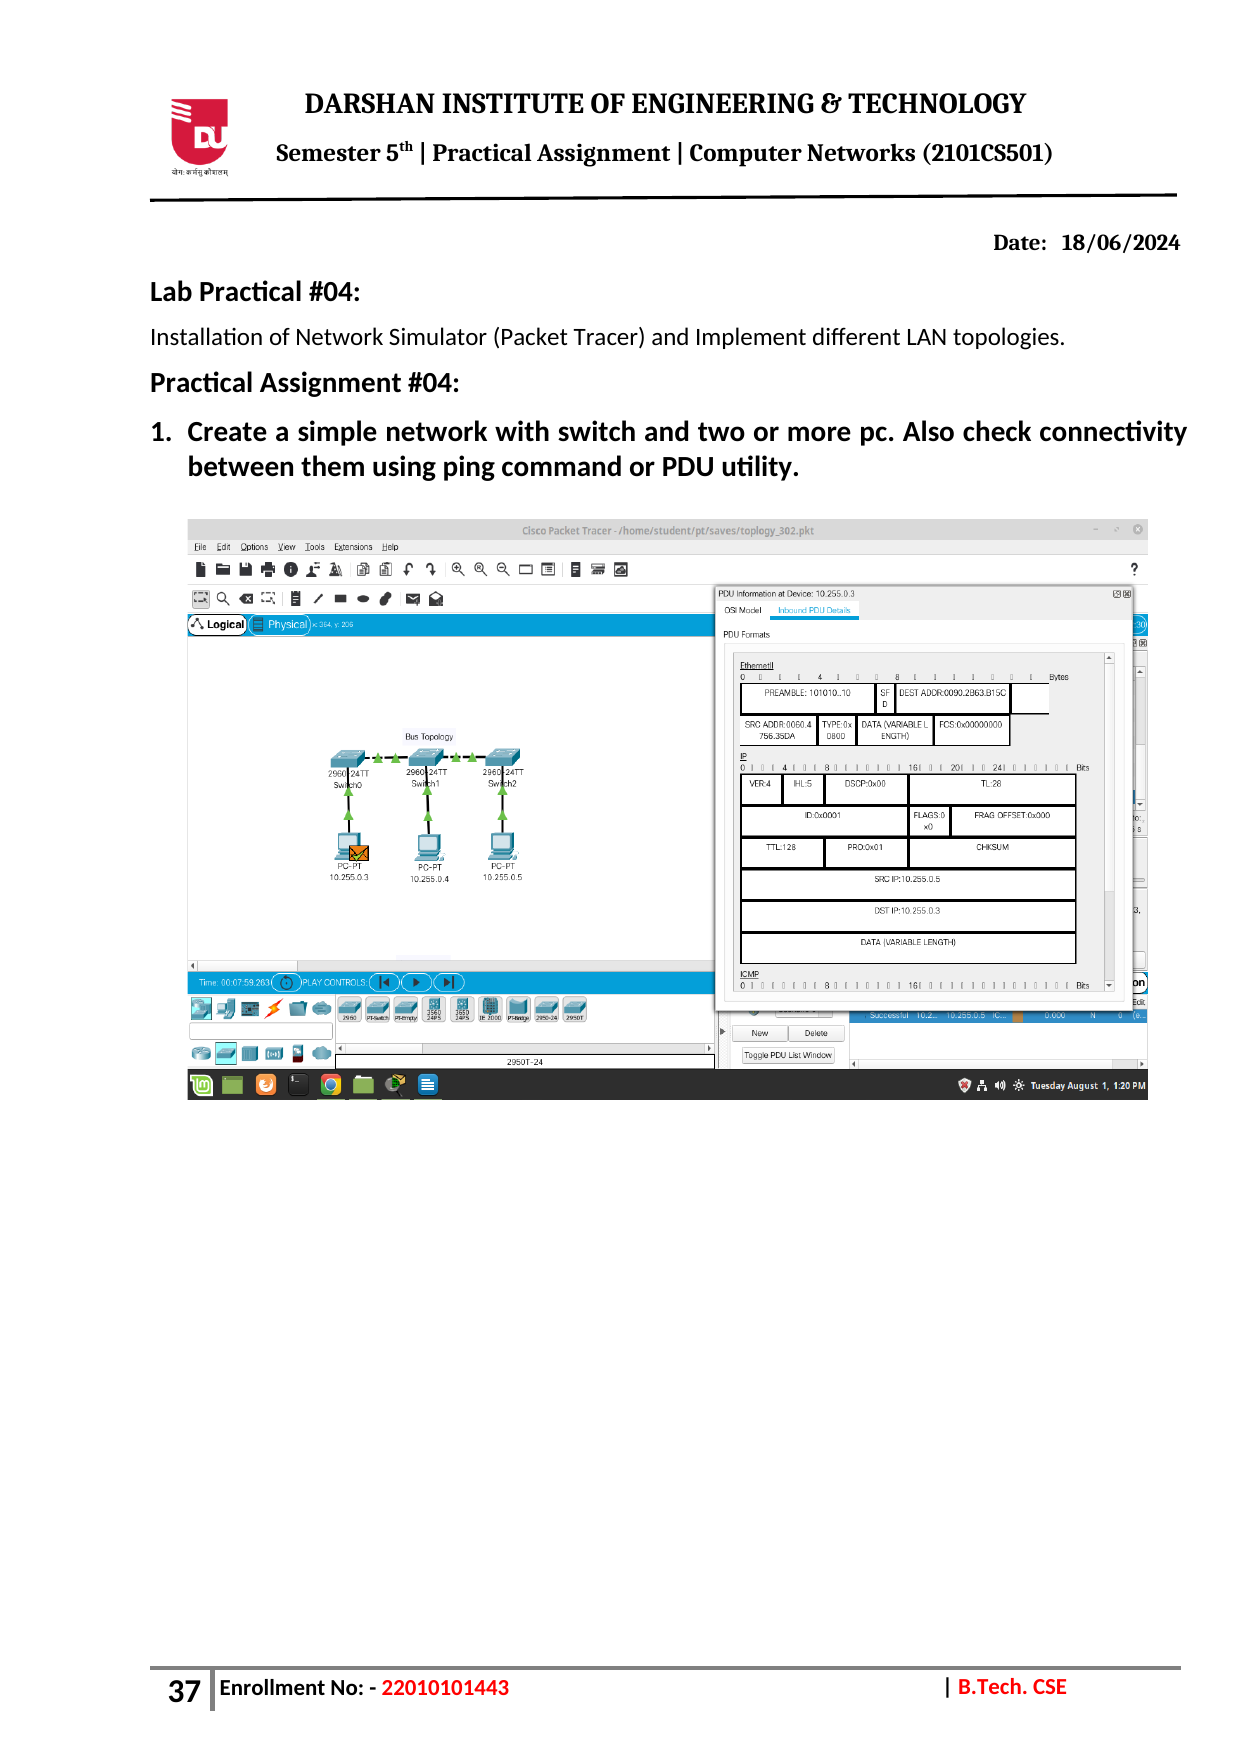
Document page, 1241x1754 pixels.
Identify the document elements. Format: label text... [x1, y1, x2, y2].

picture [187, 519, 1148, 1100]
picture [150, 75, 242, 198]
text Installation of Network Simulator (Packet Tracer) and Implement different LAN topologies. [150, 322, 1189, 352]
text Practical Assignment #04: [150, 364, 1189, 400]
text Lab Practical #04: [150, 273, 1189, 309]
list Create a simple network with switch and two or more pc. Also check connectivity between them using ping command or PDU utility. [150, 413, 1189, 484]
